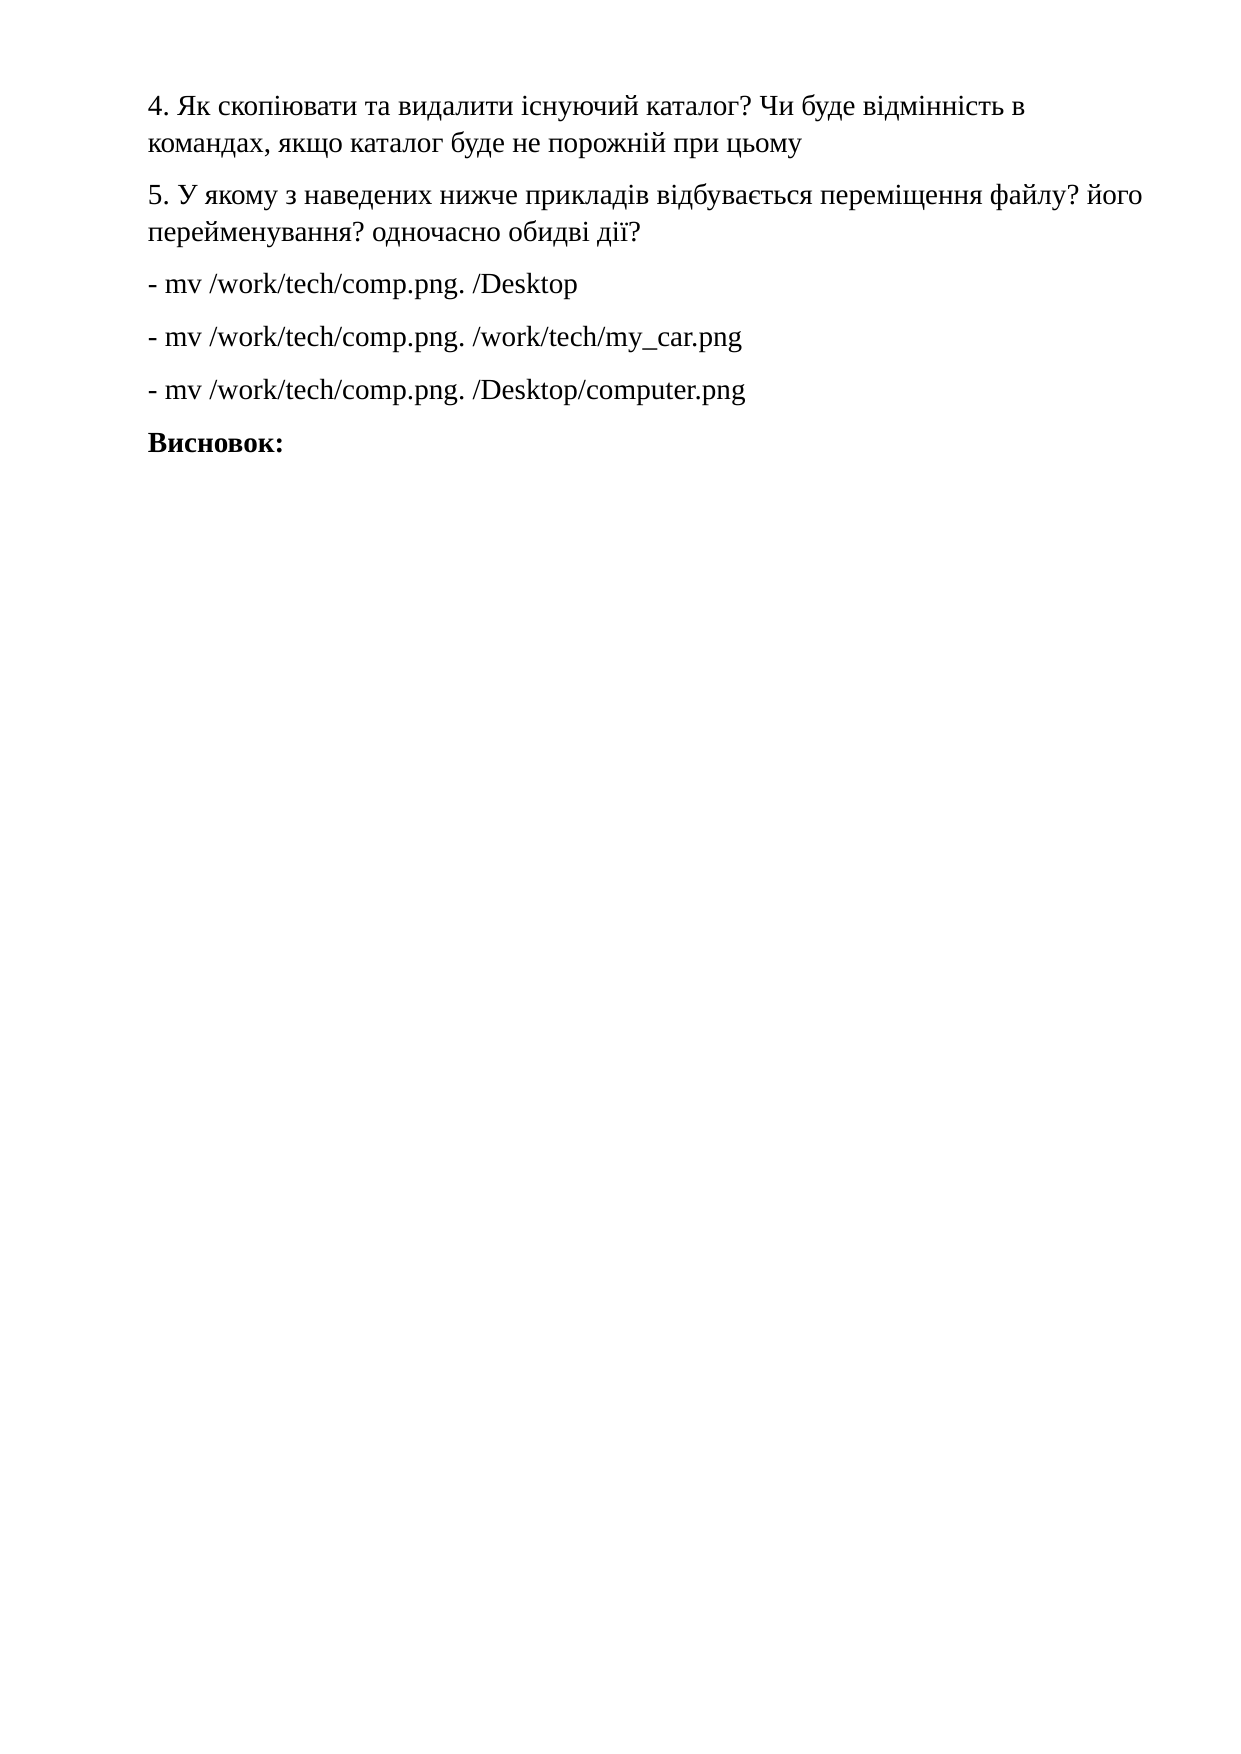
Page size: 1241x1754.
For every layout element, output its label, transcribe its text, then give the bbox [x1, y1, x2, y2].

text Висновок: [148, 425, 1152, 458]
text 5. У якому з наведених нижче прикладів відбувається переміщення файлу? його перейменування? одночасно обидві дії? [148, 177, 1152, 247]
text - mv /work/tech/comp.png. /Desktop/computer.png [148, 372, 1152, 406]
text - mv /work/tech/comp.png. /Desktop [148, 266, 1152, 300]
text - mv /work/tech/comp.png. /work/tech/my_car.png [148, 319, 1152, 353]
text 4. Як скопіювати та видалити існуючий каталог? Чи буде відмінність в командах, якщо каталог буде не порожній при цьому [148, 88, 1152, 158]
